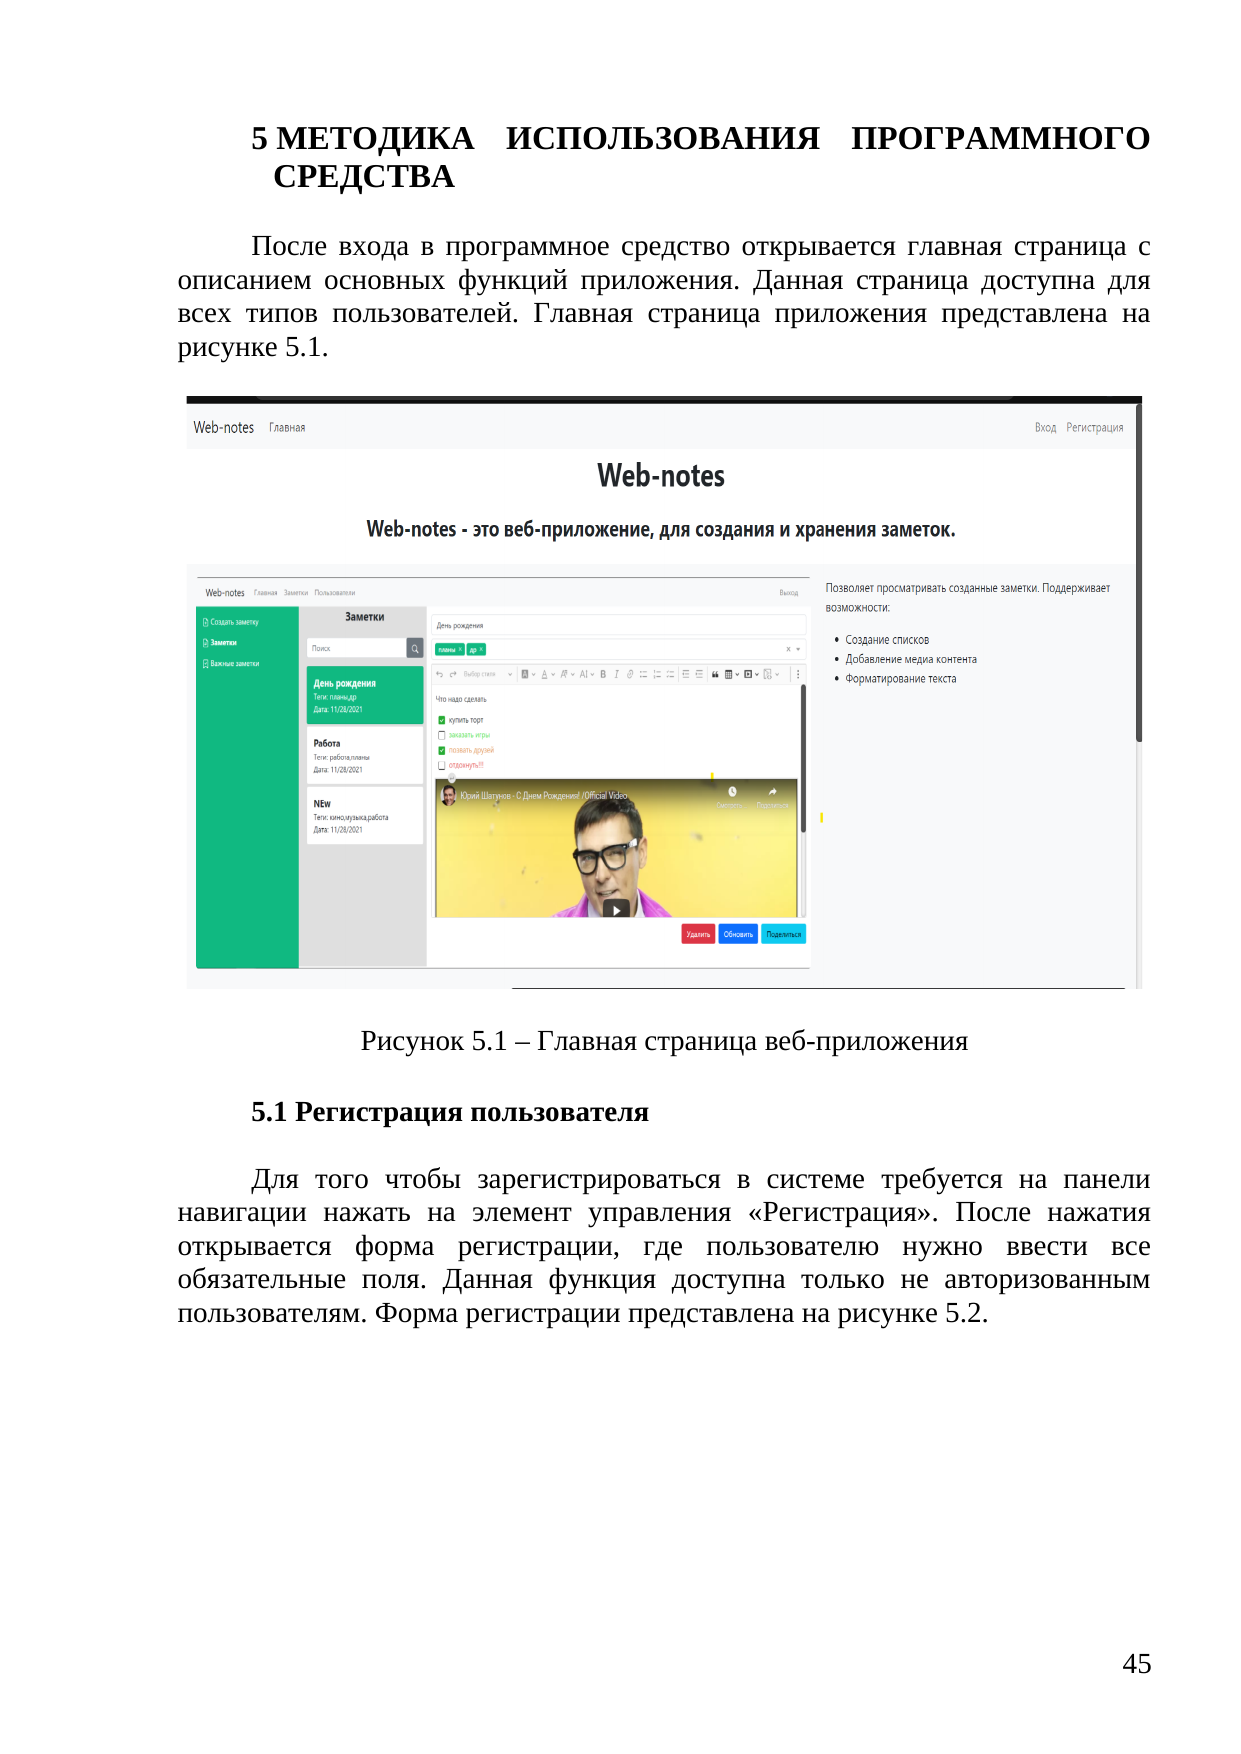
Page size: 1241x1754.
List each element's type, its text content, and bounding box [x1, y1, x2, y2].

text Рисунок 5.1 – Главная страница веб-приложения [177, 1023, 1152, 1056]
subtitle 5 МЕТОДИКА ИСПОЛЬЗОВАНИЯ ПРОГРАММНОГО СРЕДСТВА [251, 118, 1152, 195]
picture [186, 396, 1143, 989]
subtitle 5.1 Регистрация пользователя [177, 1094, 1152, 1127]
text После входа в программное средство открывается главная страница с описанием основных функций приложения. Данная страница доступна для всех типов пользователей. Главная страница приложения представлена на рисунке 5.1. [177, 228, 1152, 362]
text Для того чтобы зарегистрироваться в системе требуется на панели навигации нажать на элемент управления «Регистрация». После нажатия открывается форма регистрации, где пользователю нужно ввести все обязательные поля. Данная функция доступна только не авторизованным пользователям. Форма регистрации представлена на рисунке 5.2. [177, 1161, 1152, 1329]
